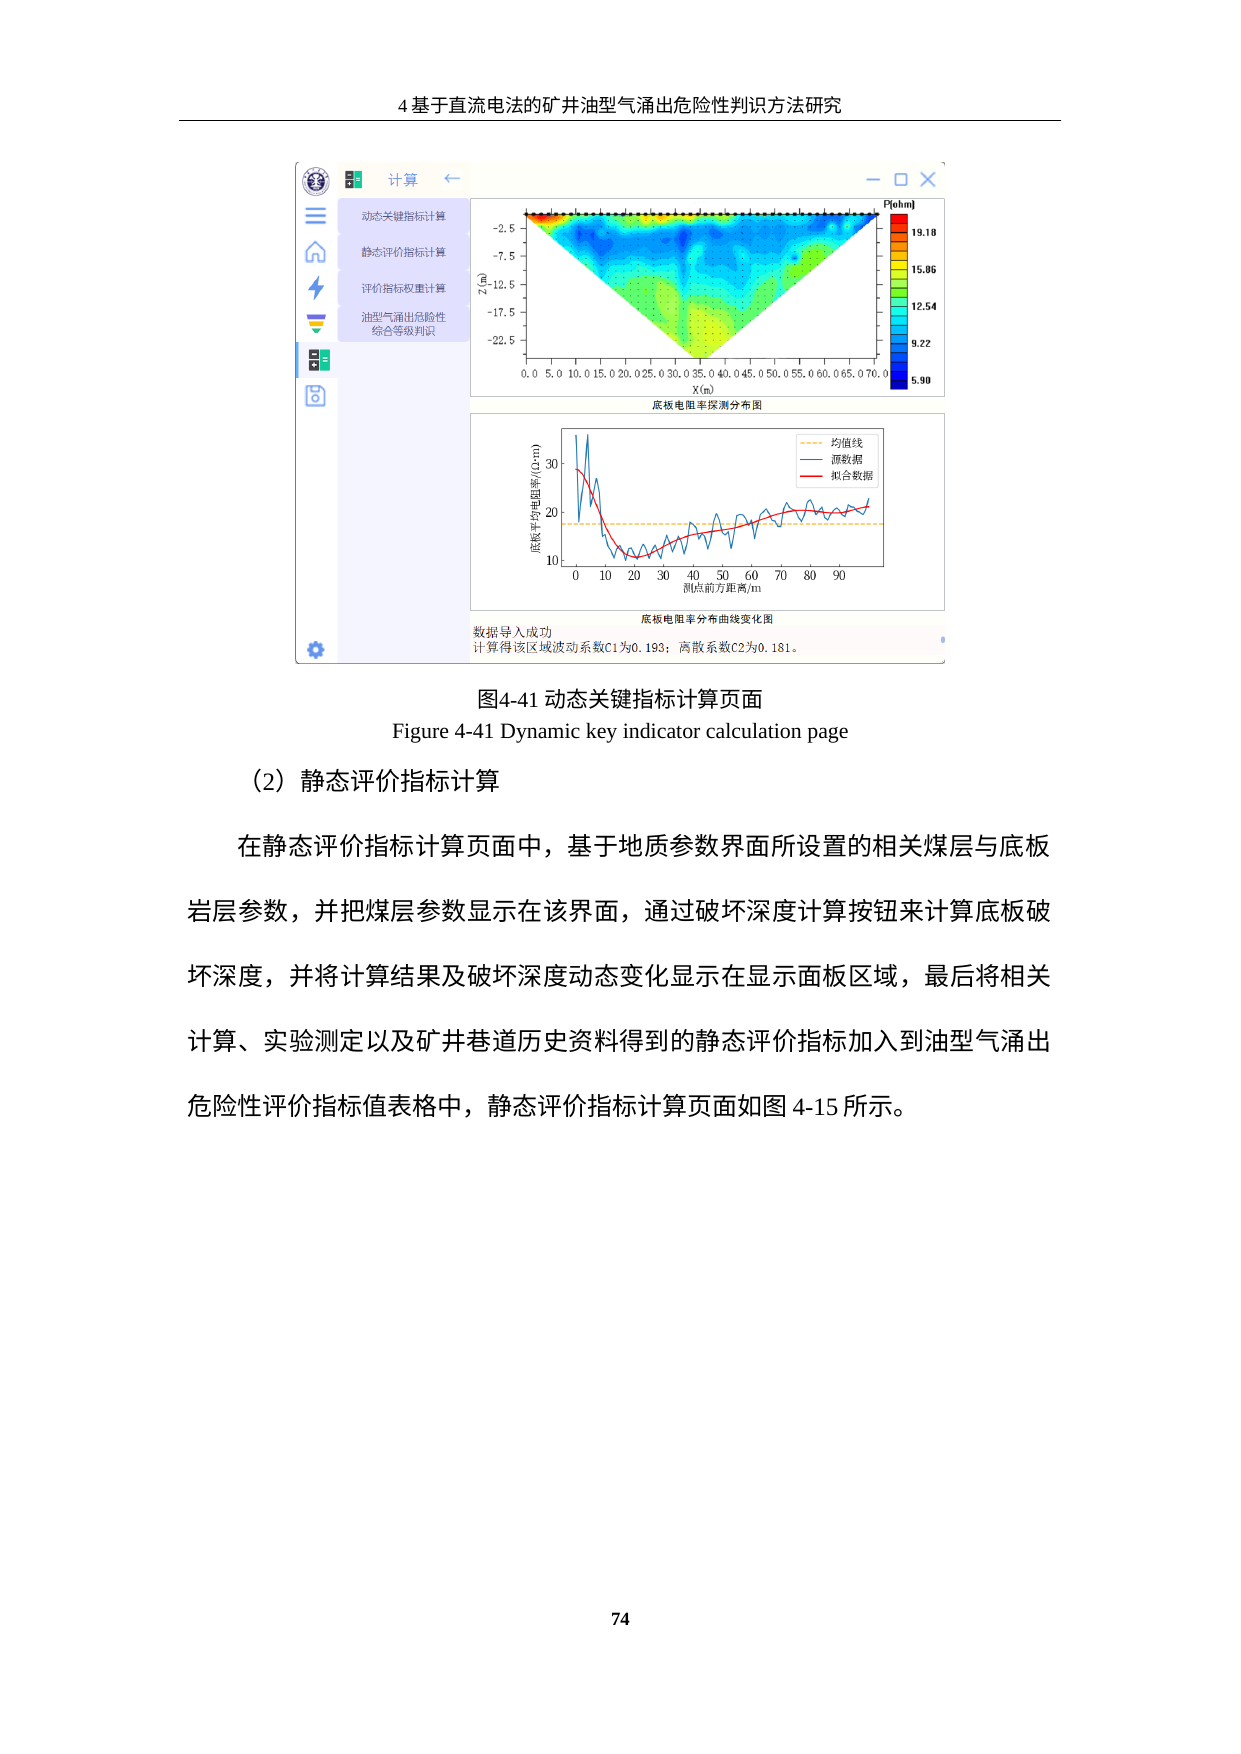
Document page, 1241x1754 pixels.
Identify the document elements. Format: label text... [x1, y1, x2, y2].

text （2）静态评价指标计算 [187, 747, 1053, 812]
text 在静态评价指标计算页面中，基于地质参数界面所设置的相关煤层与底板岩层参数，并把煤层参数显示在该界面，通过破坏深度计算按钮来计算底板破坏深度，并将计算结果及破坏深度动态变化显示在显示面板区域，最后将相关计算、实验测定以及矿井巷道历史资料得到的静态评价指标加入到油型气涌出危险性评价指标值表格中，静态评价指标计算页面如图4-15所示。 [187, 812, 1053, 1137]
picture [295, 162, 945, 664]
